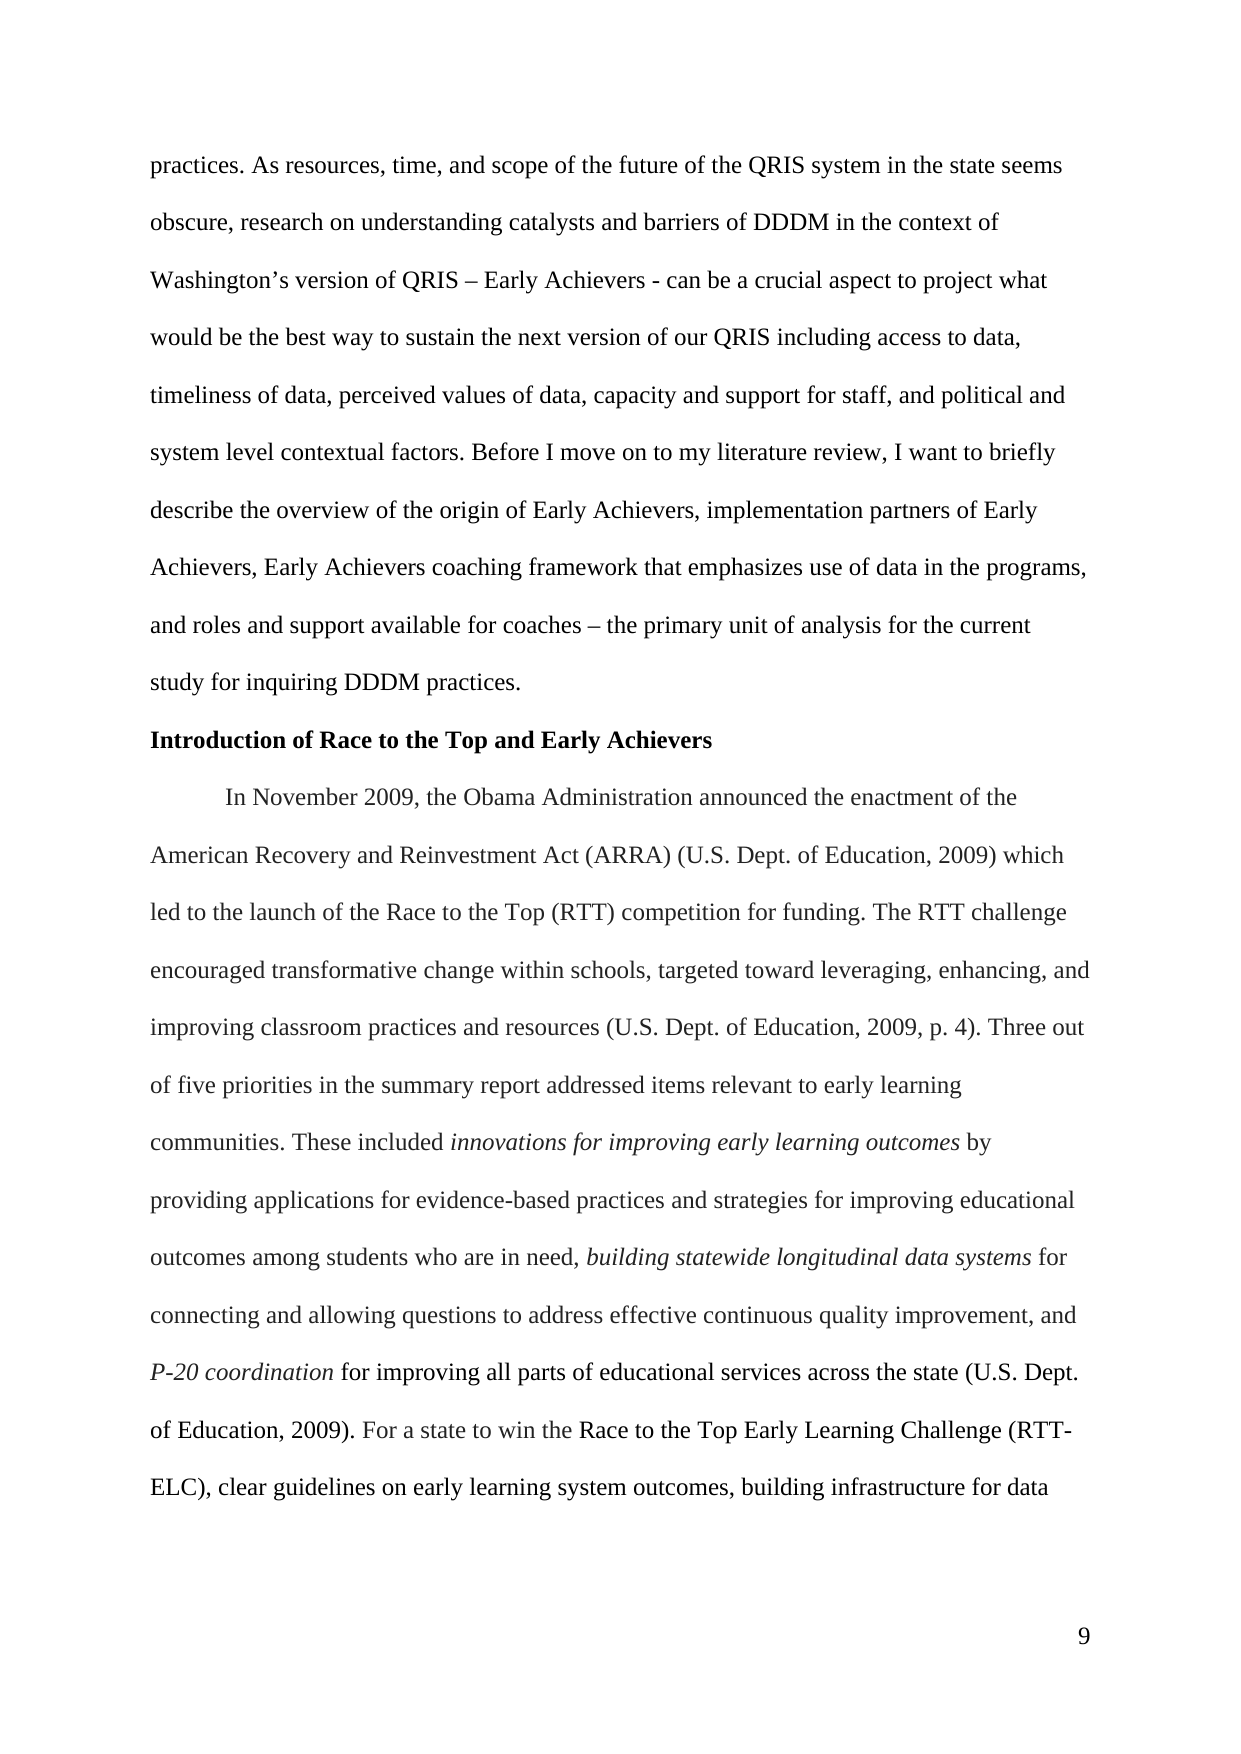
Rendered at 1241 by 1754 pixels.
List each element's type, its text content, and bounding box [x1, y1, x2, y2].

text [150, 782, 1090, 1501]
text Introduction of Race to the Top and Early Achievers [150, 725, 1090, 754]
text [150, 150, 1090, 696]
